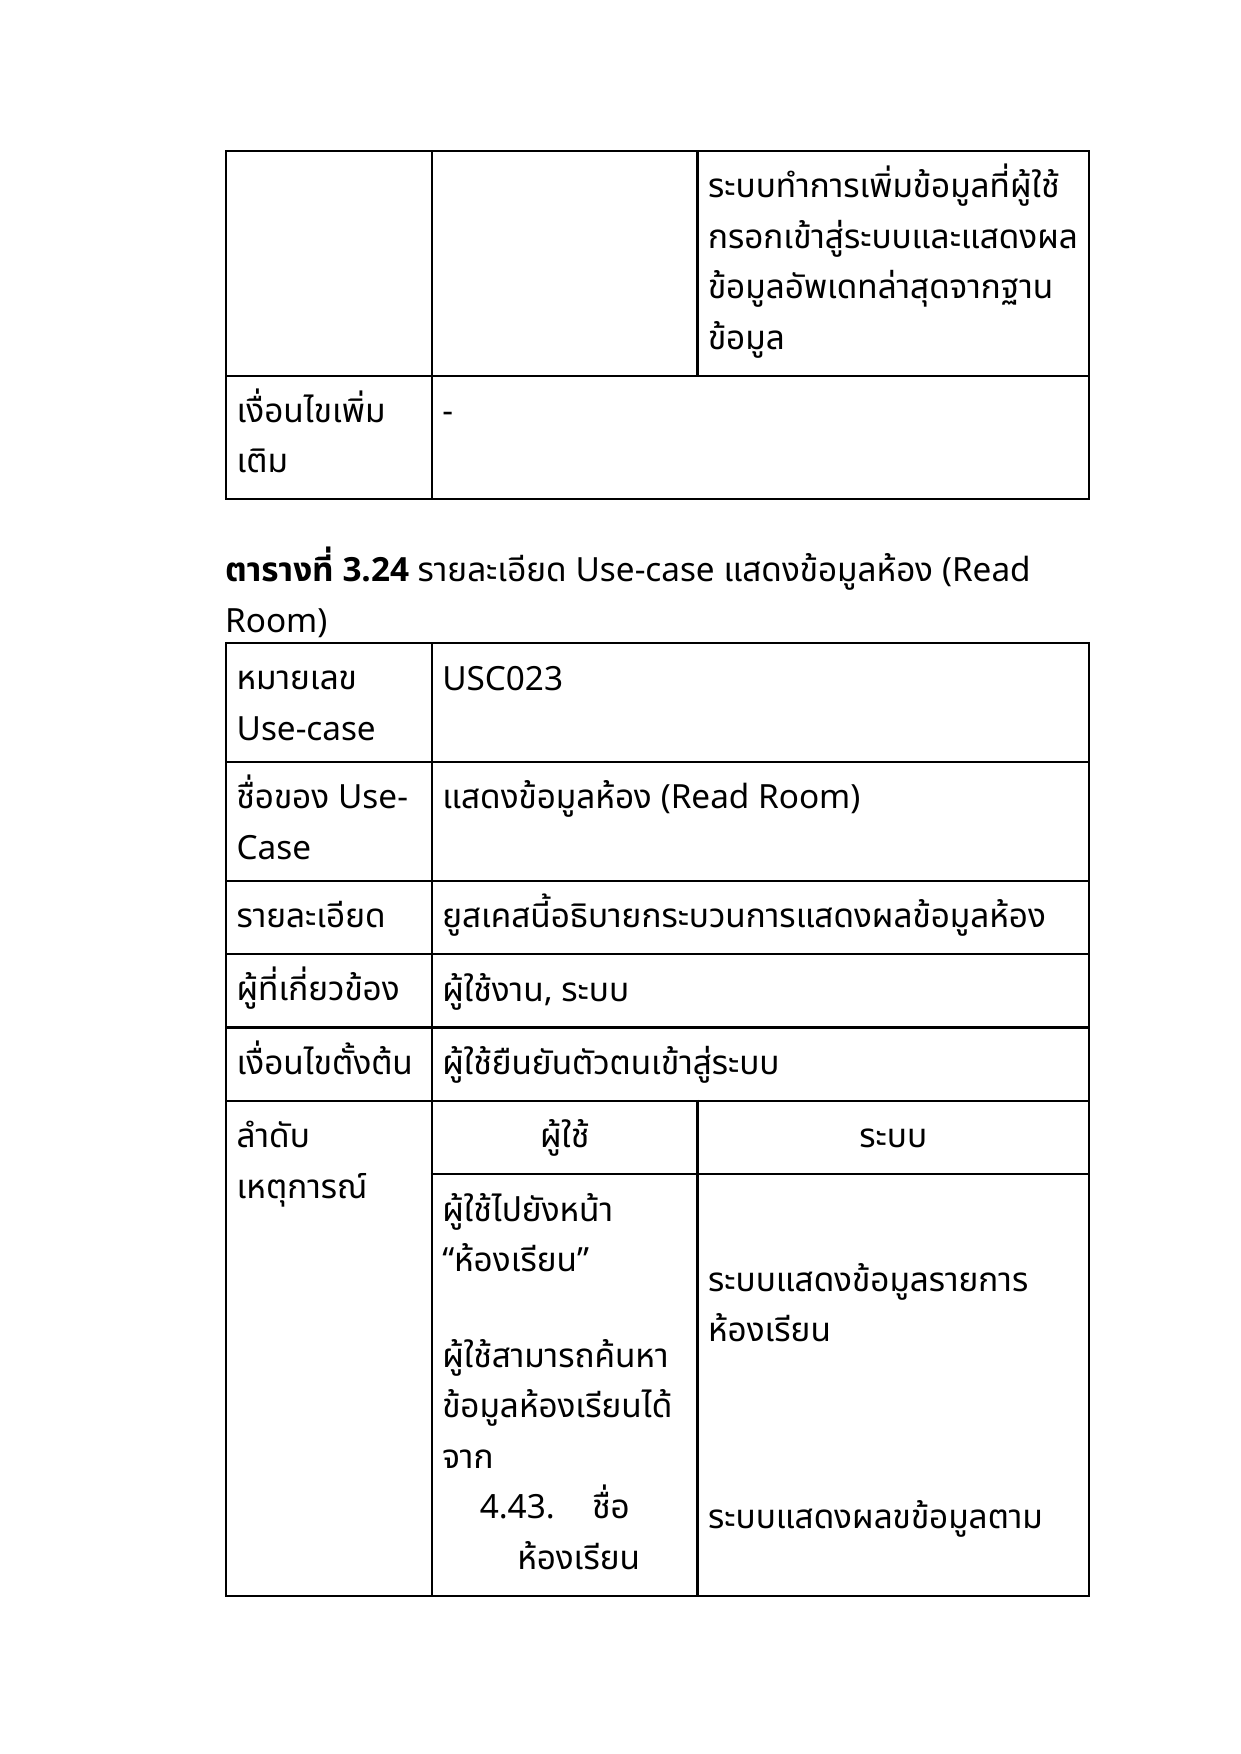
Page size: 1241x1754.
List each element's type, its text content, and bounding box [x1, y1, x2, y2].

table_cell - [433, 377, 1088, 498]
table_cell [699, 152, 1088, 374]
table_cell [699, 1175, 1088, 1594]
table_header USC023 [433, 644, 1088, 761]
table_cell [433, 152, 696, 374]
table_cell ผู้ใช้ยืนยันตัวตนเข้าสู่ระบบ [433, 1029, 1088, 1100]
table_cell เงื่อนไขตั้งต้น [227, 1029, 431, 1100]
table_cell ยูสเคสนี้อธิบายกระบวนการแสดงผลข้อมูลห้อง [433, 882, 1088, 953]
table_cell รายละเอียด [227, 882, 431, 953]
table_cell ระบบ [699, 1102, 1088, 1173]
table_cell ผู้ใช้งาน, ระบบ [433, 955, 1088, 1026]
table_cell ลำดับเหตุการณ์ [227, 1102, 431, 1594]
table_cell ผู้ใช้ [433, 1102, 696, 1173]
table_cell เงื่อนไขเพิ่มเติม [227, 377, 431, 498]
table_header หมายเลข Use-case [227, 644, 431, 761]
table_cell แสดงข้อมูลห้อง (Read Room) [433, 763, 1088, 879]
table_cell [433, 1175, 696, 1594]
table_cell ชื่อของ Use-Case [227, 763, 431, 879]
table_cell ผู้ที่เกี่ยวข้อง [227, 955, 431, 1026]
